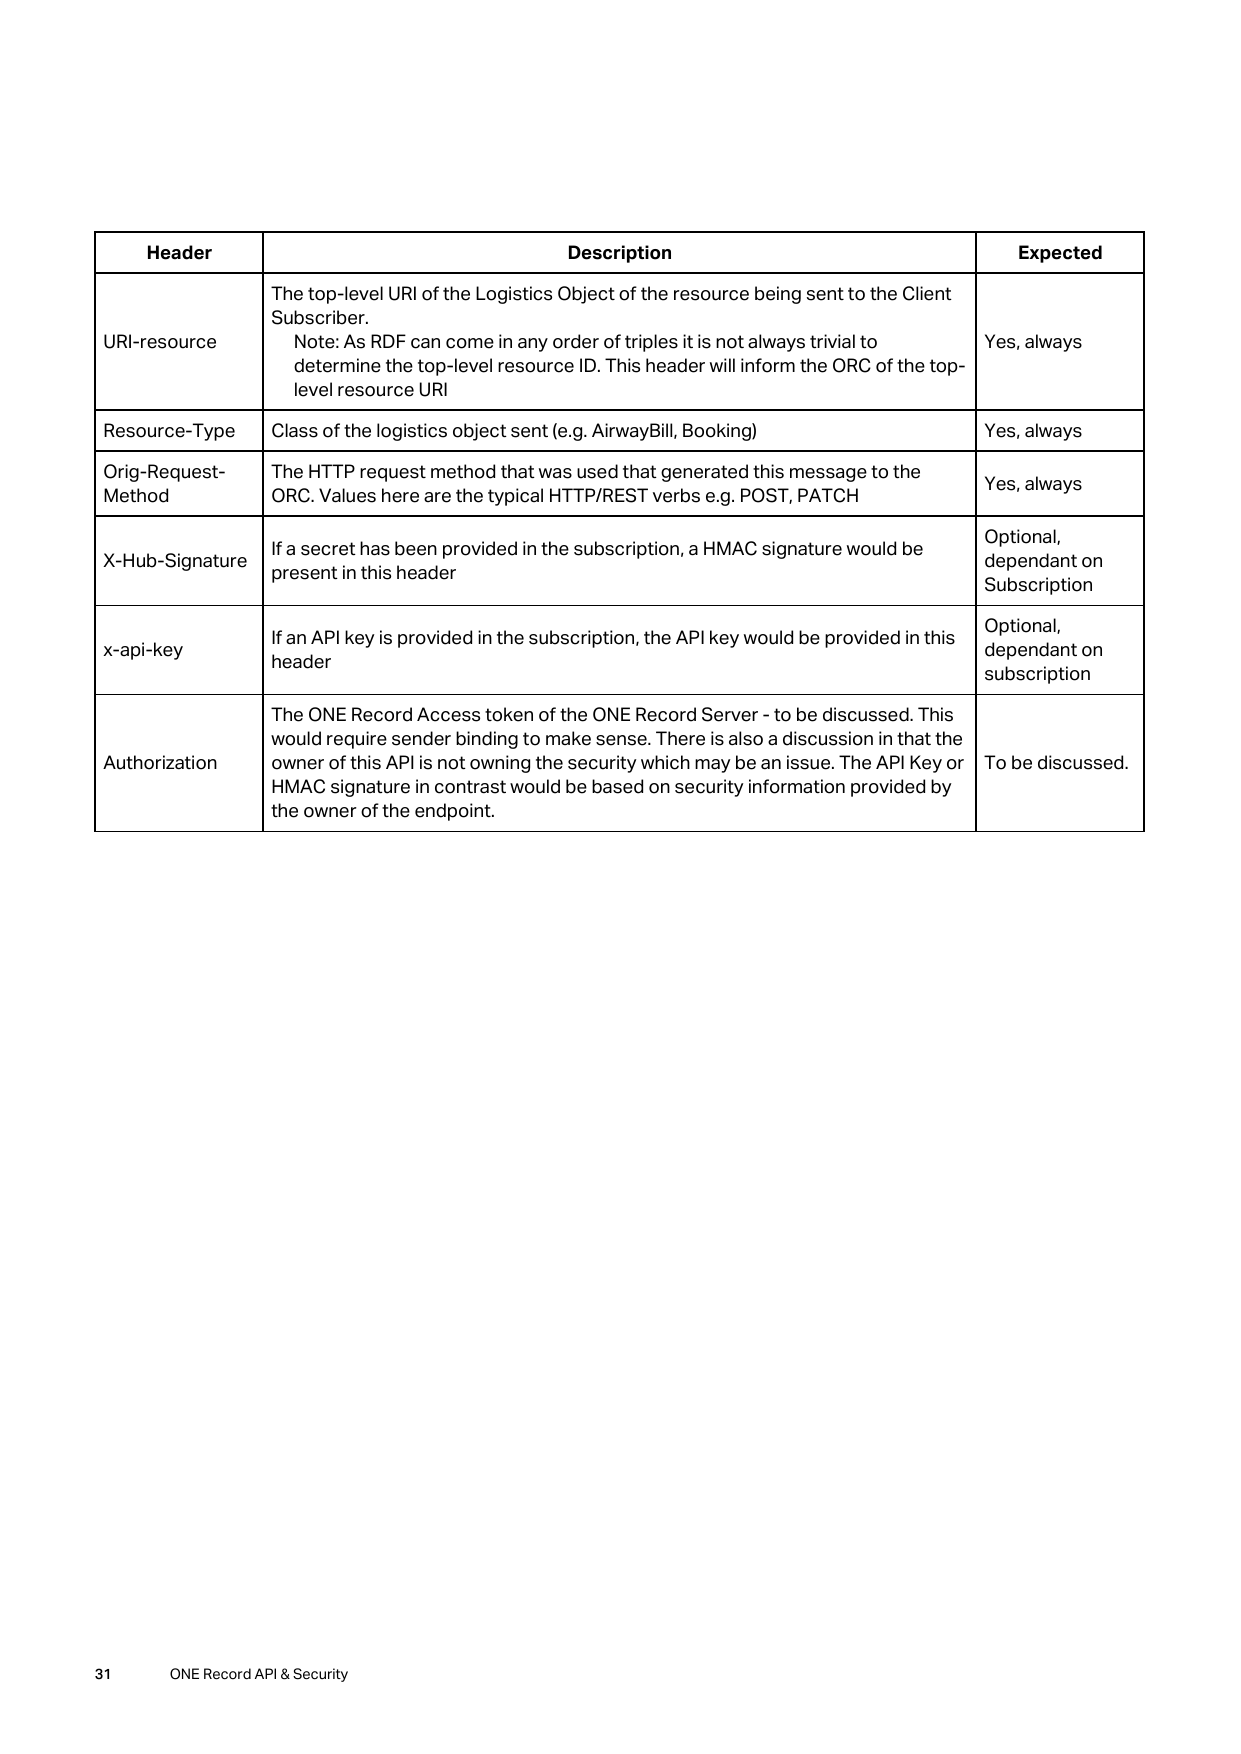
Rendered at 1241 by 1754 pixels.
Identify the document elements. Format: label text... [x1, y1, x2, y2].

table_cell Authorization [96, 695, 262, 831]
table_cell The top-level URI of the Logistics Object of the resource being sent to the Client Subscriber. Note: As RDF can come in any order of triples it is not always trivial to determine the top-level resource ID. This header will inform the ORC of the top-level resource URI [264, 274, 975, 409]
table_cell The ONE Record Access token of the ONE Record Server - to be discussed. This would require sender binding to make sense. There is also a discussion in that the owner of this API is not owning the security which may be an issue. The API Key or HMAC signature in contrast would be based on security information provided by the owner of the endpoint. [264, 695, 975, 831]
table_cell Yes, always [977, 411, 1143, 450]
table_cell Orig-Request-Method [96, 452, 262, 515]
table_cell If an API key is provided in the subscription, the API key would be provided in this header [264, 606, 975, 693]
table_cell X-Hub-Signature [96, 517, 262, 604]
table_header Header [96, 233, 262, 272]
table_cell x-api-key [96, 606, 262, 693]
table_cell Yes, always [977, 452, 1143, 515]
table_cell Resource-Type [96, 411, 262, 450]
table_cell Optional, dependant on subscription [977, 606, 1143, 693]
table_cell Yes, always [977, 274, 1143, 409]
table_cell The HTTP request method that was used that generated this message to the ORC. Values here are the typical HTTP/REST verbs e.g. POST, PATCH [264, 452, 975, 515]
table_header Expected [977, 233, 1143, 272]
table_cell If a secret has been provided in the subscription, a HMAC signature would be present in this header [264, 517, 975, 604]
table_cell URI-resource [96, 274, 262, 409]
table_cell Optional, dependant on Subscription [977, 517, 1143, 604]
table_cell To be discussed. [977, 695, 1143, 831]
table_cell Class of the logistics object sent (e.g. AirwayBill, Booking) [264, 411, 975, 450]
table_header Description [264, 233, 975, 272]
